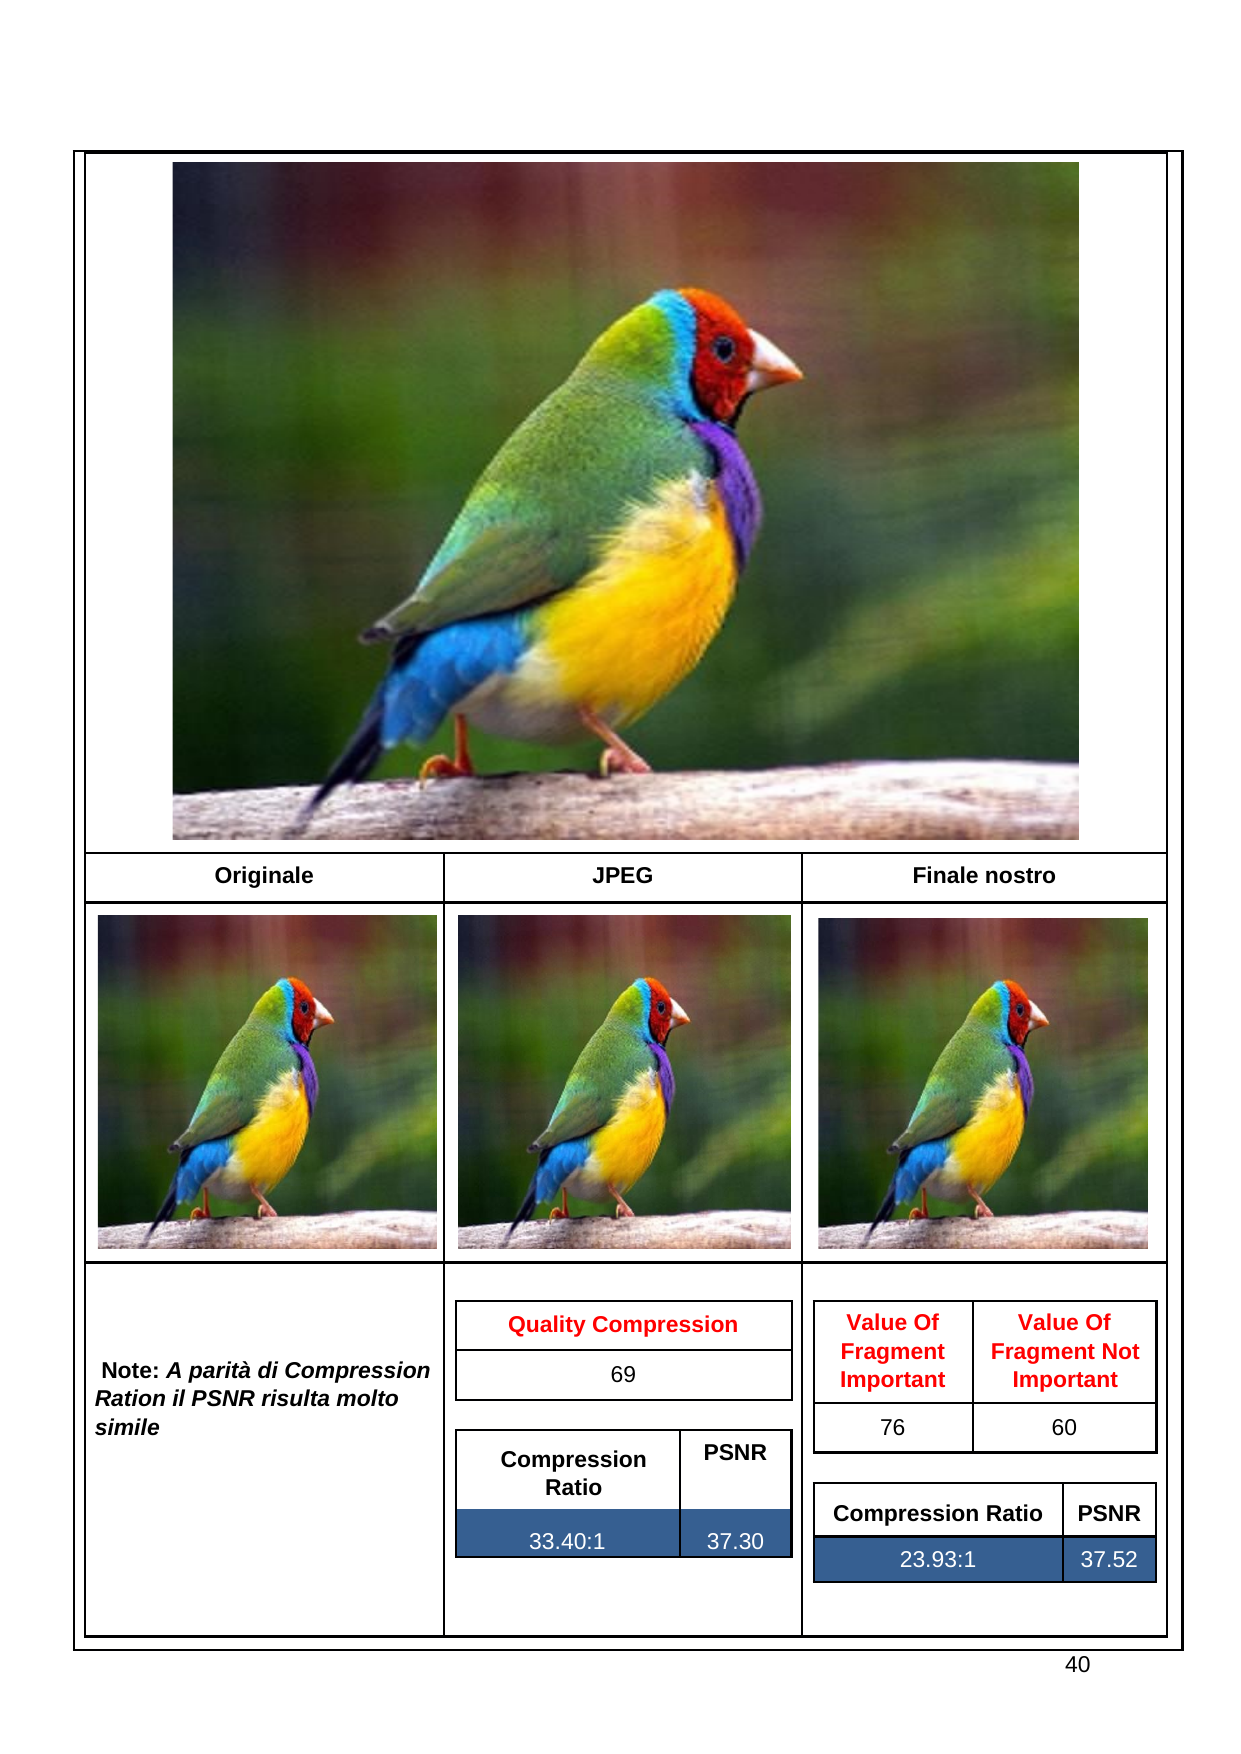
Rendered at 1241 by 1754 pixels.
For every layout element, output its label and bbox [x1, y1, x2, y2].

picture [818, 918, 1148, 1249]
picture [172, 162, 1079, 840]
picture [458, 915, 791, 1249]
picture [97, 915, 437, 1249]
table_header [75, 152, 1181, 1648]
